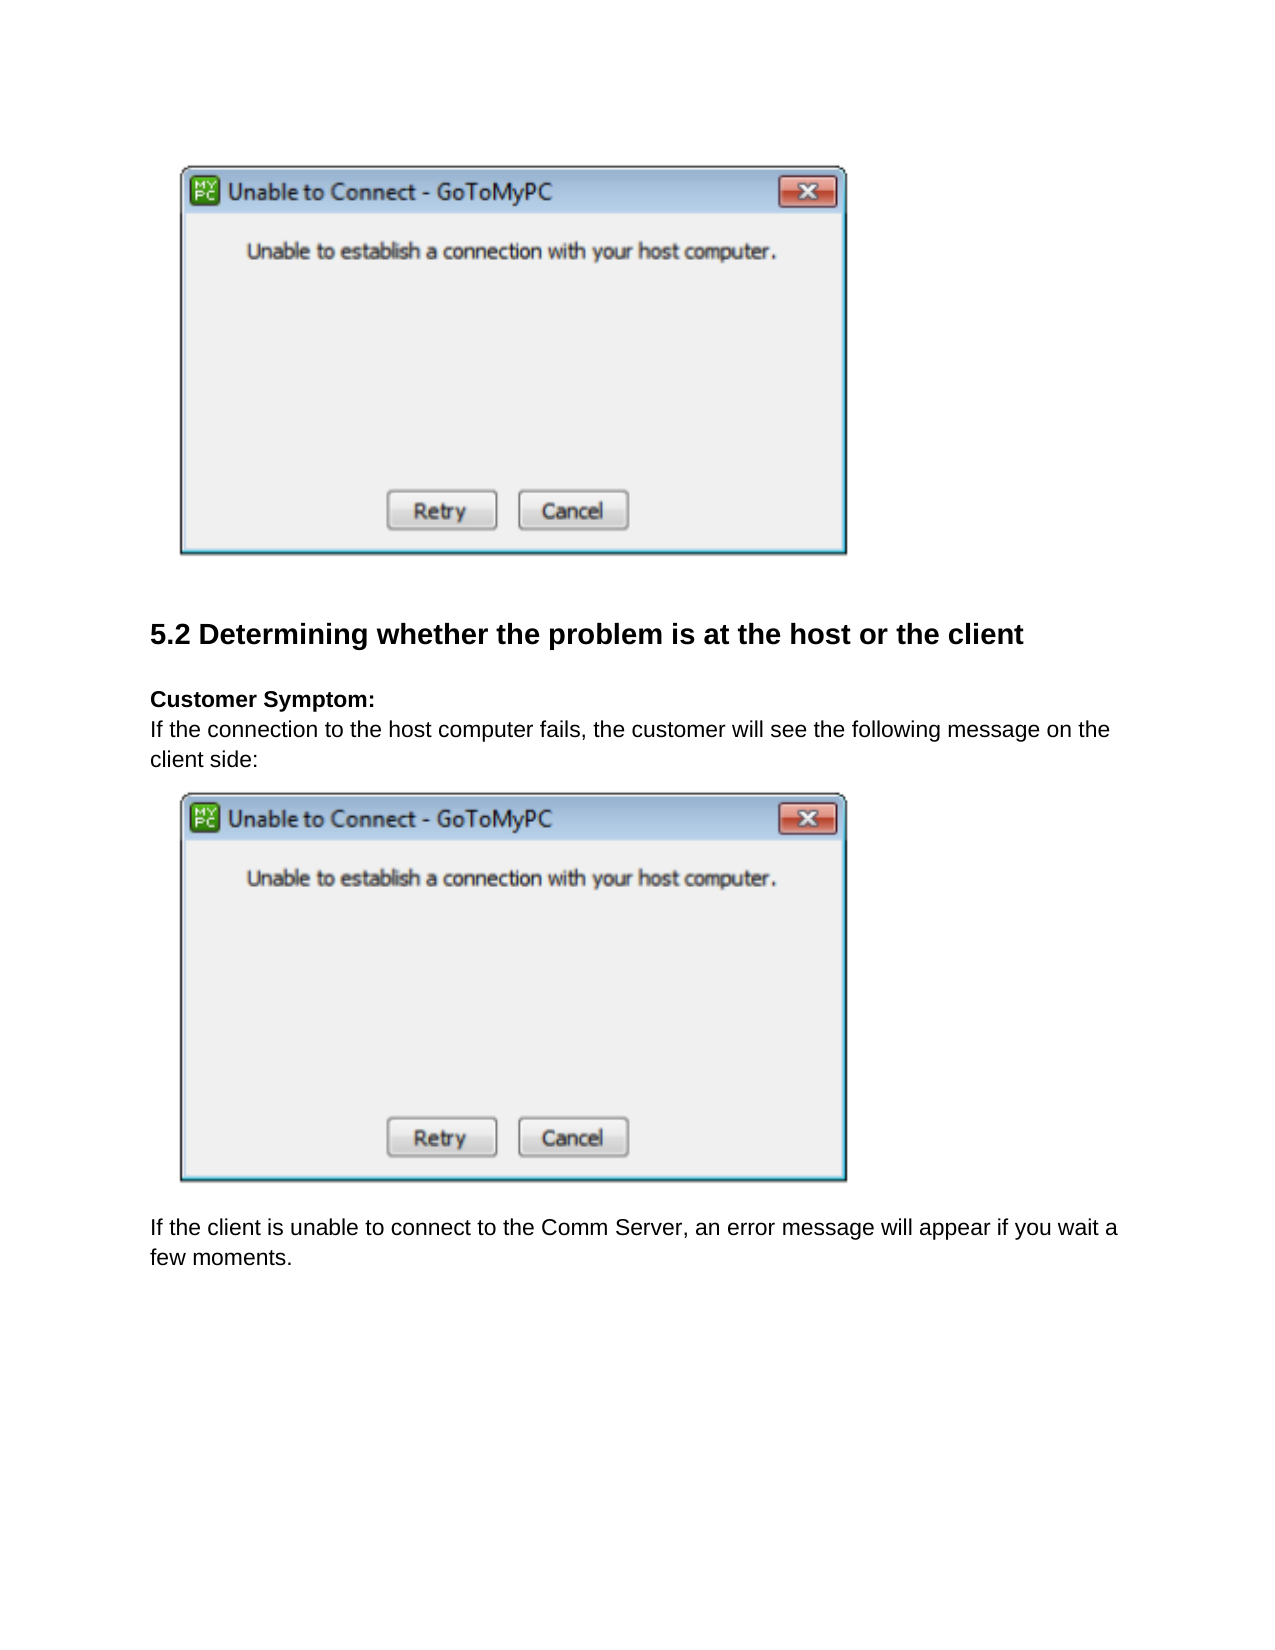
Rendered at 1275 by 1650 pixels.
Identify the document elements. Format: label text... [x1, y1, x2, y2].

picture [150, 150, 901, 583]
text If the connection to the host computer fails, the customer will see the following message on the client side: [150, 716, 1125, 773]
text Customer Symptom: [150, 686, 1125, 712]
picture [150, 776, 901, 1210]
text 5.2 Determining whether the problem is at the host or the client [150, 617, 1125, 651]
text If the client is unable to connect to the Comm Server, an error message will appear if you wait a few moments. [150, 1213, 1125, 1270]
